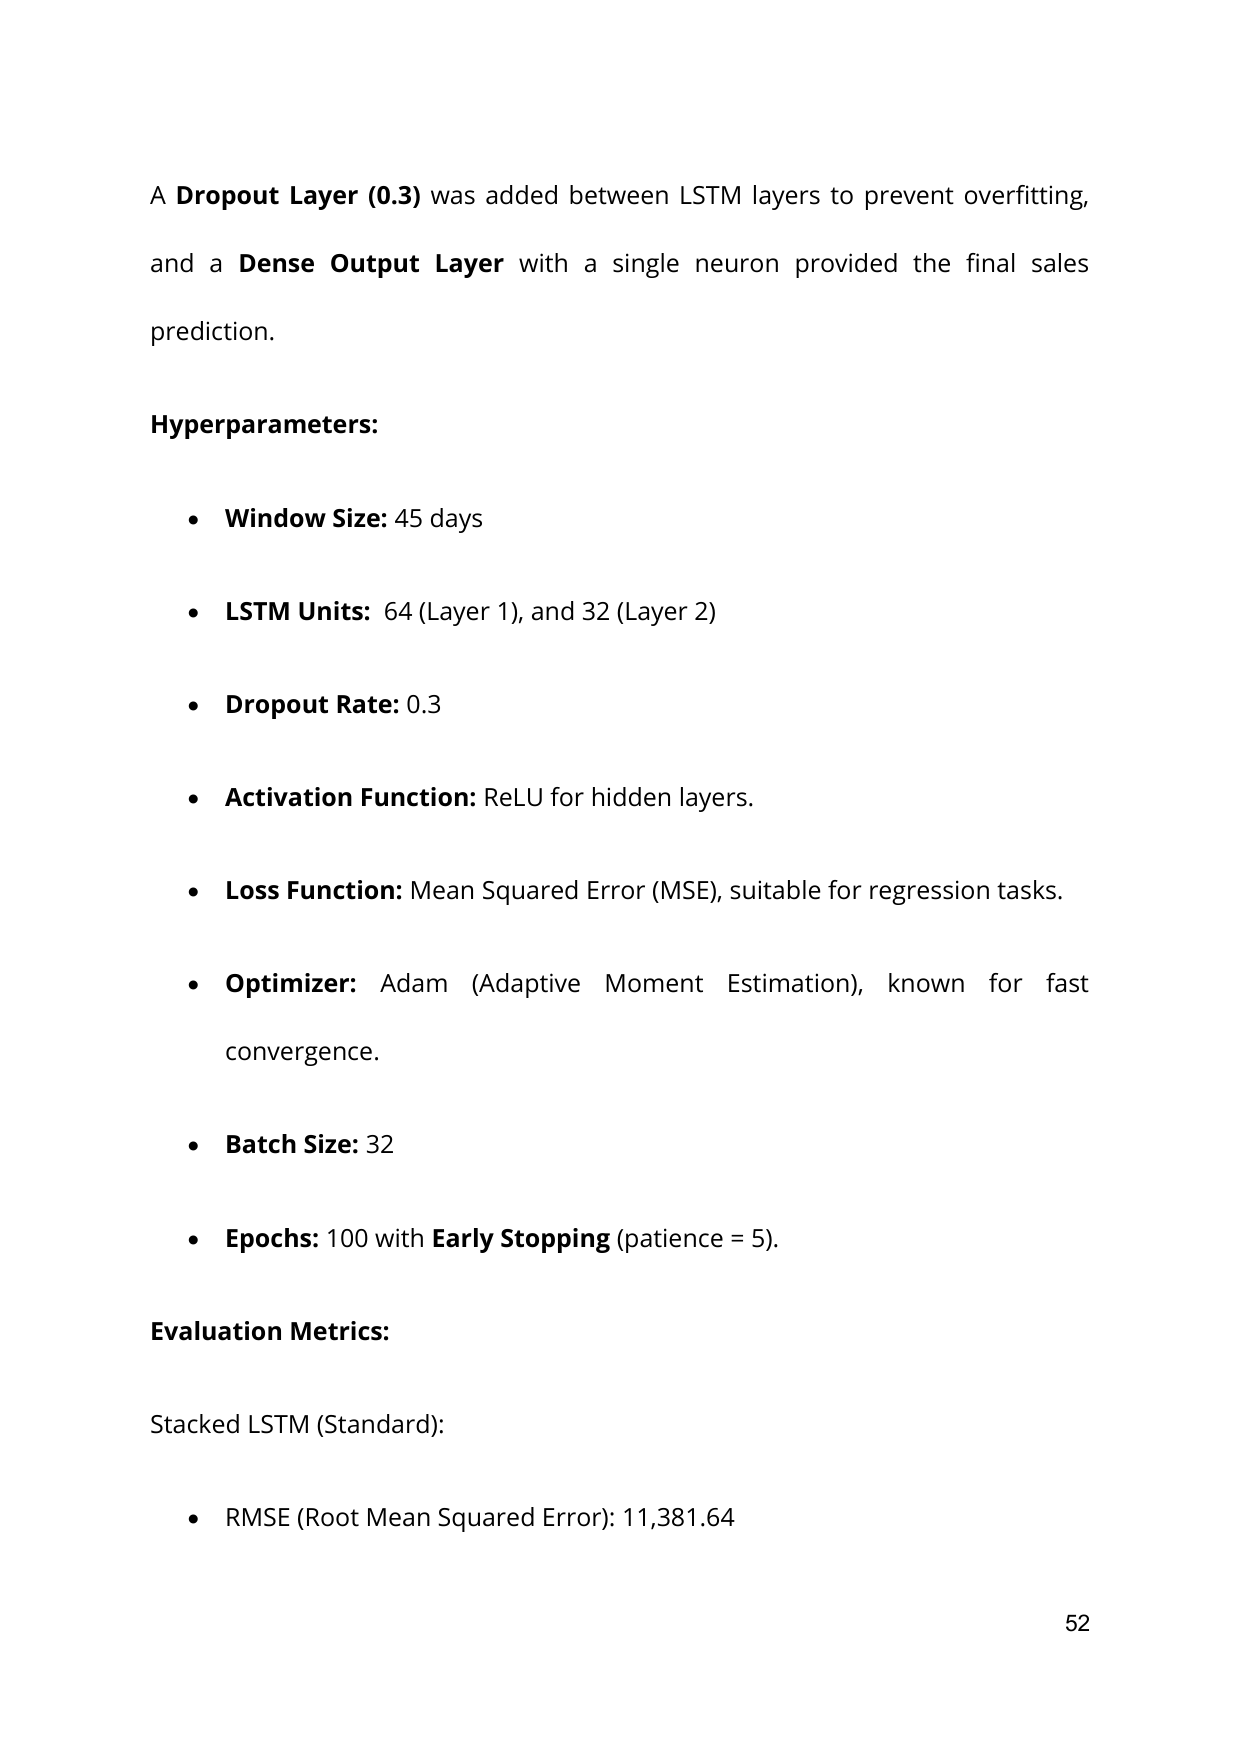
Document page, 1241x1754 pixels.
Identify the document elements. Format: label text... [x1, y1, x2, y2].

list Activation Function: ReLU for hidden layers. [187, 779, 1090, 814]
list Batch Size: 32 [187, 1127, 1090, 1161]
text Evaluation Metrics: [150, 1313, 1090, 1347]
list Loss Function: Mean Squared Error (MSE), suitable for regression tasks. [187, 873, 1090, 907]
text Stacked LSTM (Standard): [150, 1406, 1090, 1441]
list Optimizer: Adam (Adaptive Moment Estimation), known for fast convergence. [187, 966, 1090, 1068]
list Epochs: 100 with Early Stopping (patience = 5). [187, 1220, 1090, 1254]
list Window Size: 45 days [187, 500, 1090, 534]
text A Dropout Layer (0.3) was added between LSTM layers to prevent overfitting, and a Dense Output Layer with a single neuron provided the final sales prediction. [150, 178, 1090, 348]
list Dropout Rate: 0.3 [187, 686, 1090, 721]
list LSTM Units: 64 (Layer 1), and 32 (Layer 2) [187, 593, 1090, 627]
text Hyperparameters: [150, 407, 1090, 441]
list RMSE (Root Mean Squared Error): 11,381.64 [187, 1499, 1090, 1534]
